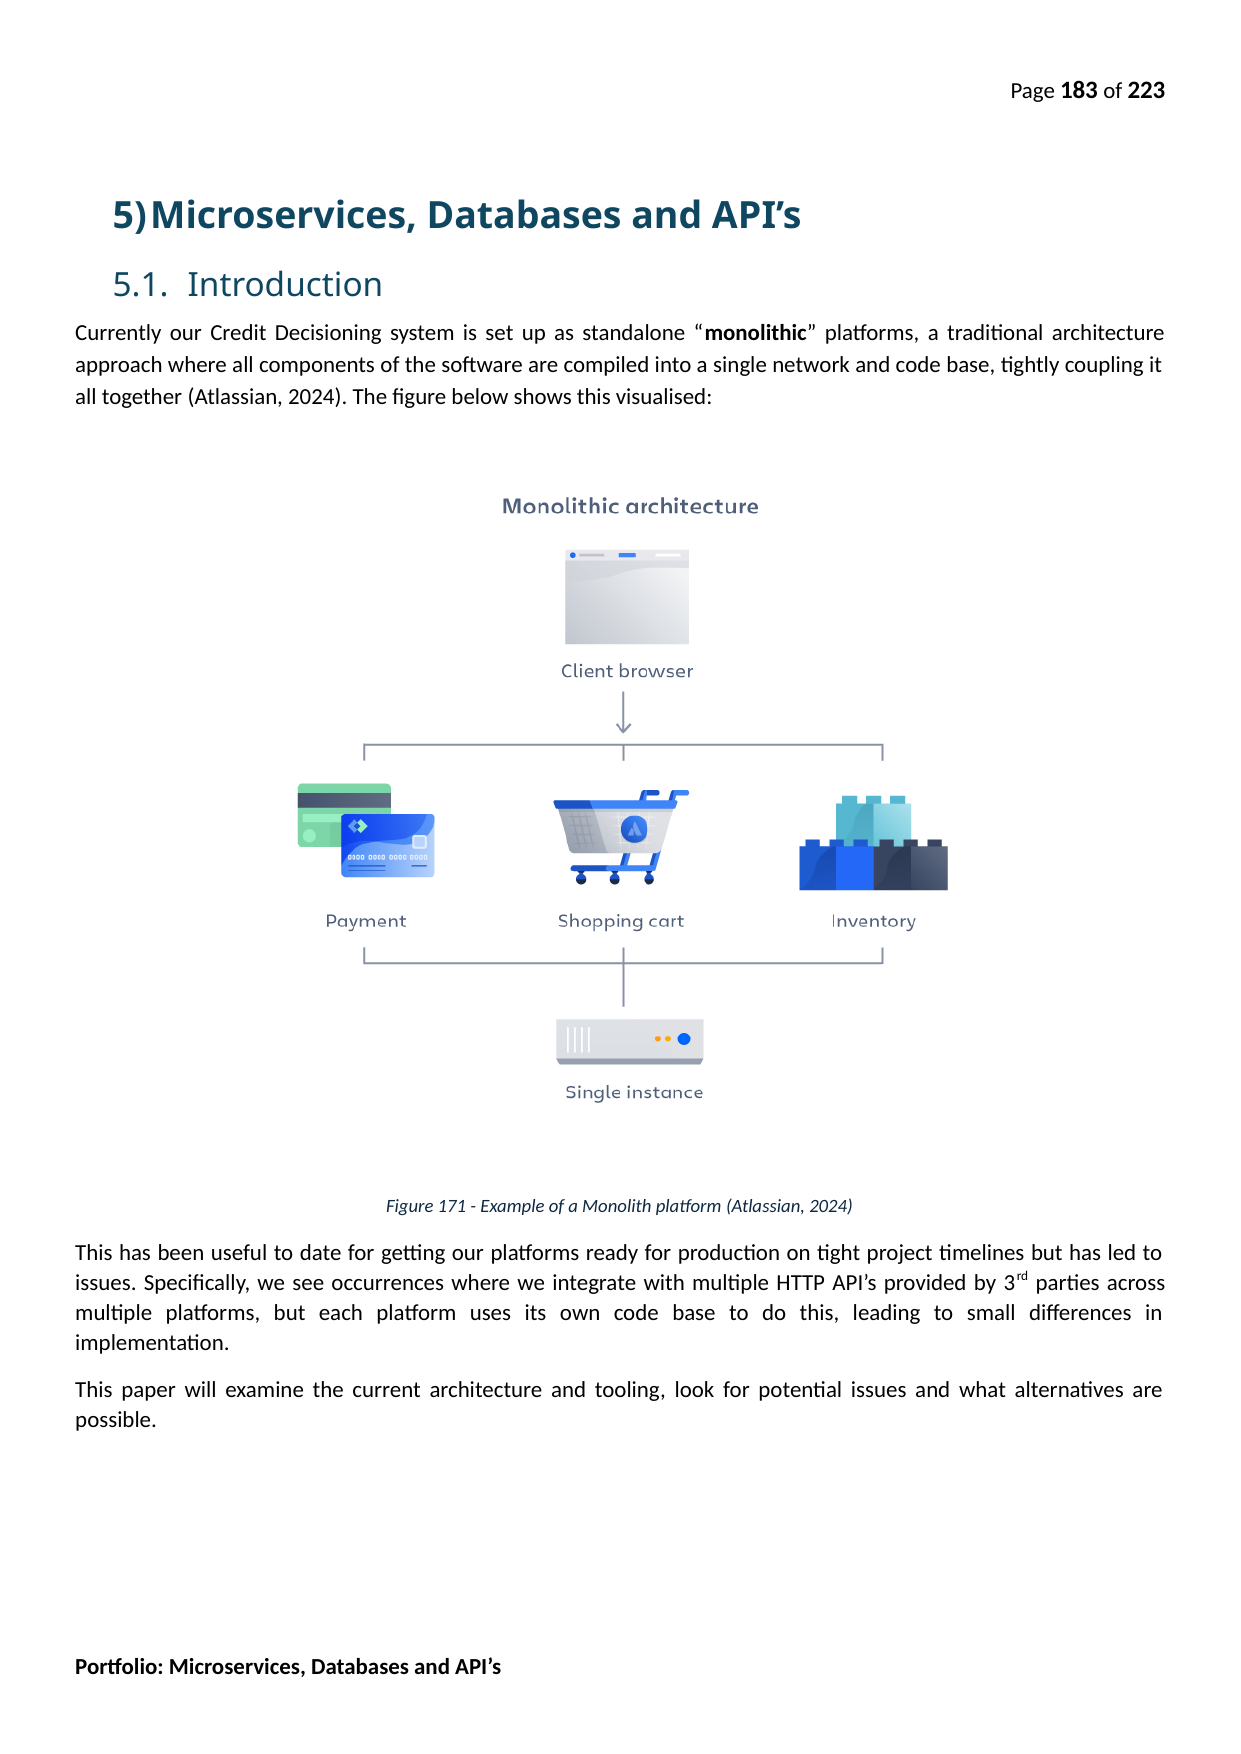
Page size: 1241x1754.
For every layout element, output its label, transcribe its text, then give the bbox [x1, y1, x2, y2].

subtitle Introduction [112, 260, 1165, 306]
text This has been useful to date for getting our platforms ready for production on tight project timelines but has led to issues. Specifically, we see occurrences where we integrate with multiple HTTP API’s provided by 3rd parties across multiple platforms, but each platform uses its own code base to do this, leading to small differences in implementation. [75, 1238, 1165, 1356]
text Figure 171 - Example of a Monolith platform [75, 1194, 1165, 1217]
text Currently our Credit Decisioning system is set up as standalone “monolithic” platforms, a traditional architecture approach where all components of the software are compiled into a single network and code base, tightly coupling it all together . The figure below shows this visualised: [75, 318, 1165, 410]
picture [193, 430, 1047, 1174]
subtitle Microservices, Databases and API’s [112, 188, 1165, 239]
text This paper will examine the current architecture and tooling, look for potential issues and what alternatives are possible. [75, 1375, 1165, 1433]
